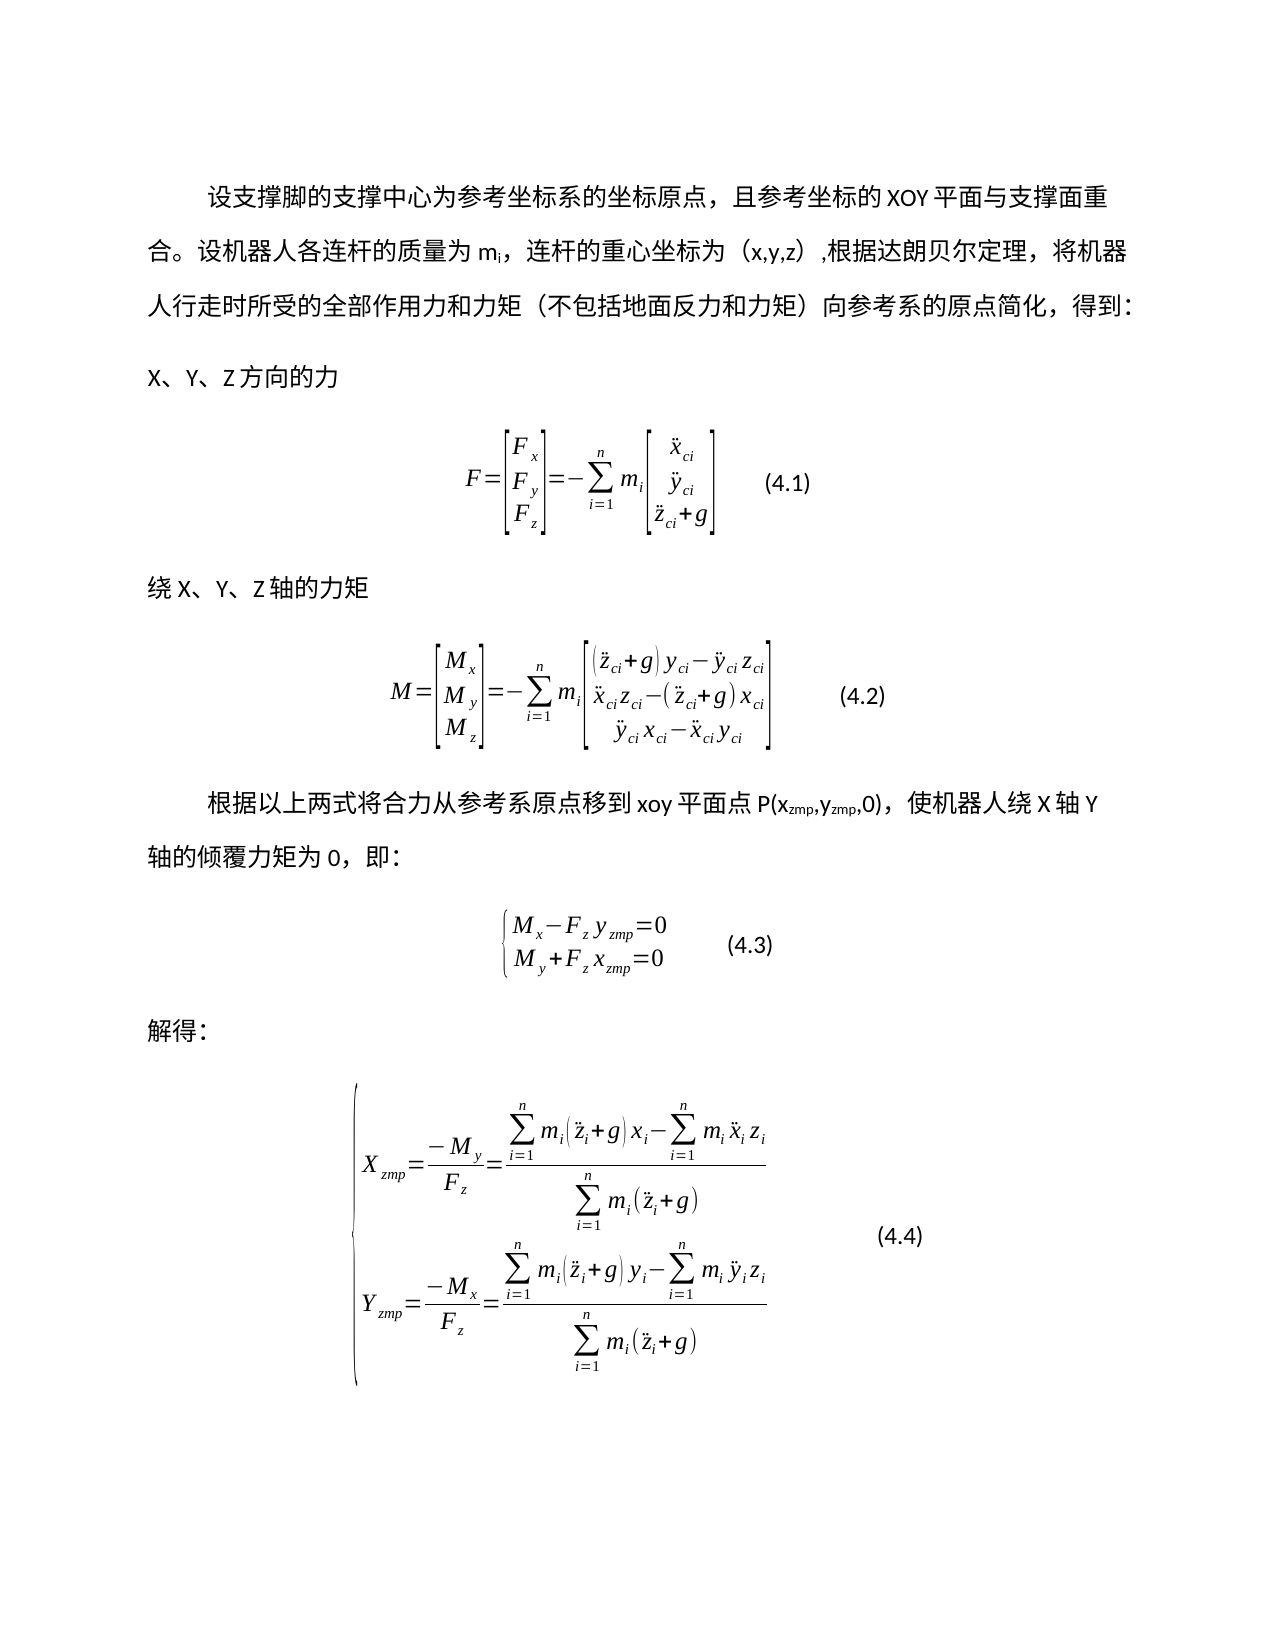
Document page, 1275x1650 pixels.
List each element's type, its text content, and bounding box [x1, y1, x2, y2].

text (4.3) [148, 909, 1127, 979]
text 根据以上两式将合力从参考系原点移到xoy平面点P(xzmp,yzmp,0)，使机器人绕X轴Y轴的倾覆力矩为0，即： [148, 783, 1127, 874]
text X、Y、Z方向的力 [148, 357, 1127, 393]
text (4.4) [148, 1082, 1127, 1388]
text (4.2) [148, 639, 1127, 751]
text (4.1) [148, 428, 1127, 536]
text 设支撑脚的支撑中心为参考坐标系的坐标原点，且参考坐标的XOY平面与支撑面重合。设机器人各连杆的质量为mi，连杆的重心坐标为（x,y,z）,根据达朗贝尔定理，将机器人行走时所受的全部作用力和力矩（不包括地面反力和力矩）向参考系的原点简化，得到： [148, 177, 1127, 322]
text 解得： [148, 1011, 1127, 1047]
text 绕X、Y、Z轴的力矩 [148, 568, 1127, 604]
